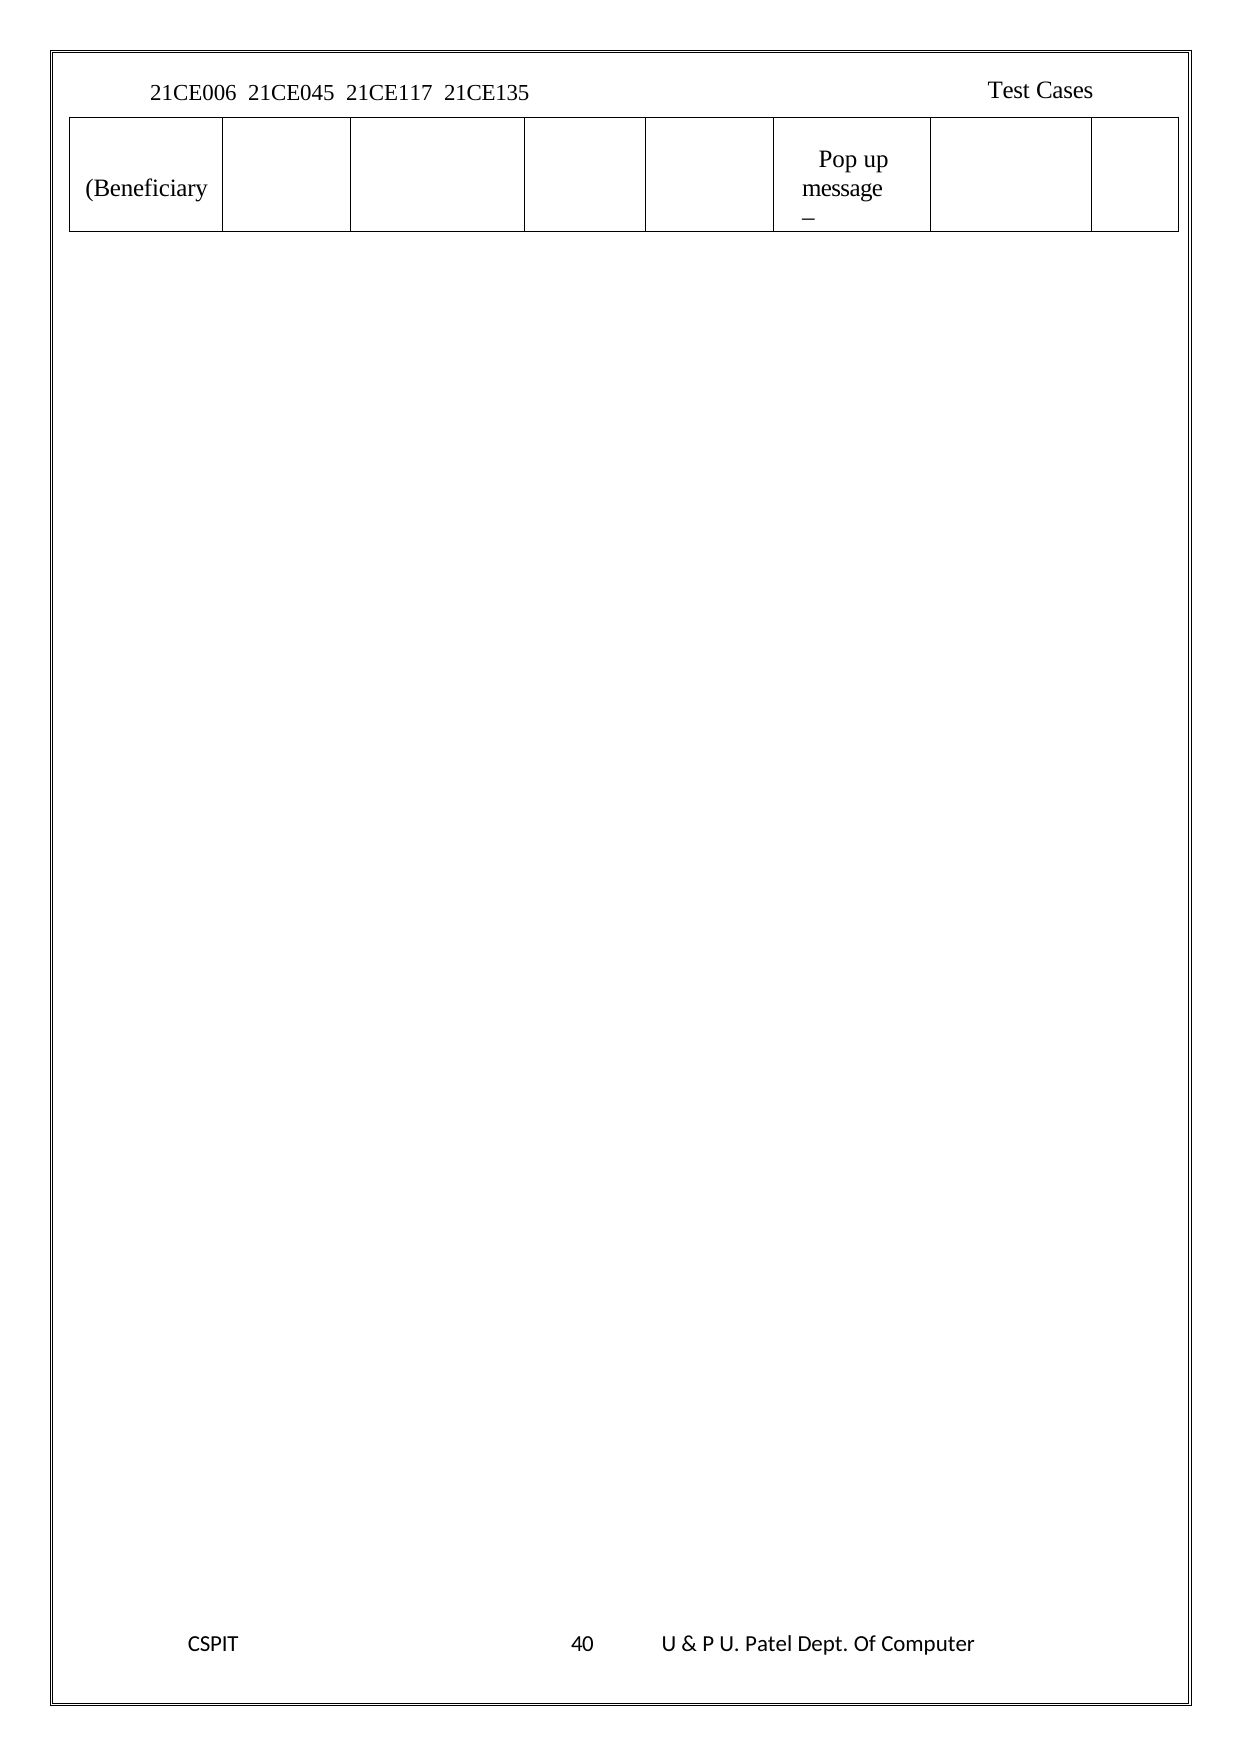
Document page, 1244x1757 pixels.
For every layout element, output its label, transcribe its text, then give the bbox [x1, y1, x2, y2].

table_cell [931, 118, 1091, 231]
table_cell [223, 118, 350, 231]
table_cell Pop up message – [774, 118, 930, 231]
table_cell [351, 118, 524, 231]
table_cell (Beneficiary [70, 118, 222, 231]
table_cell [1092, 118, 1178, 231]
table_cell [646, 118, 773, 231]
